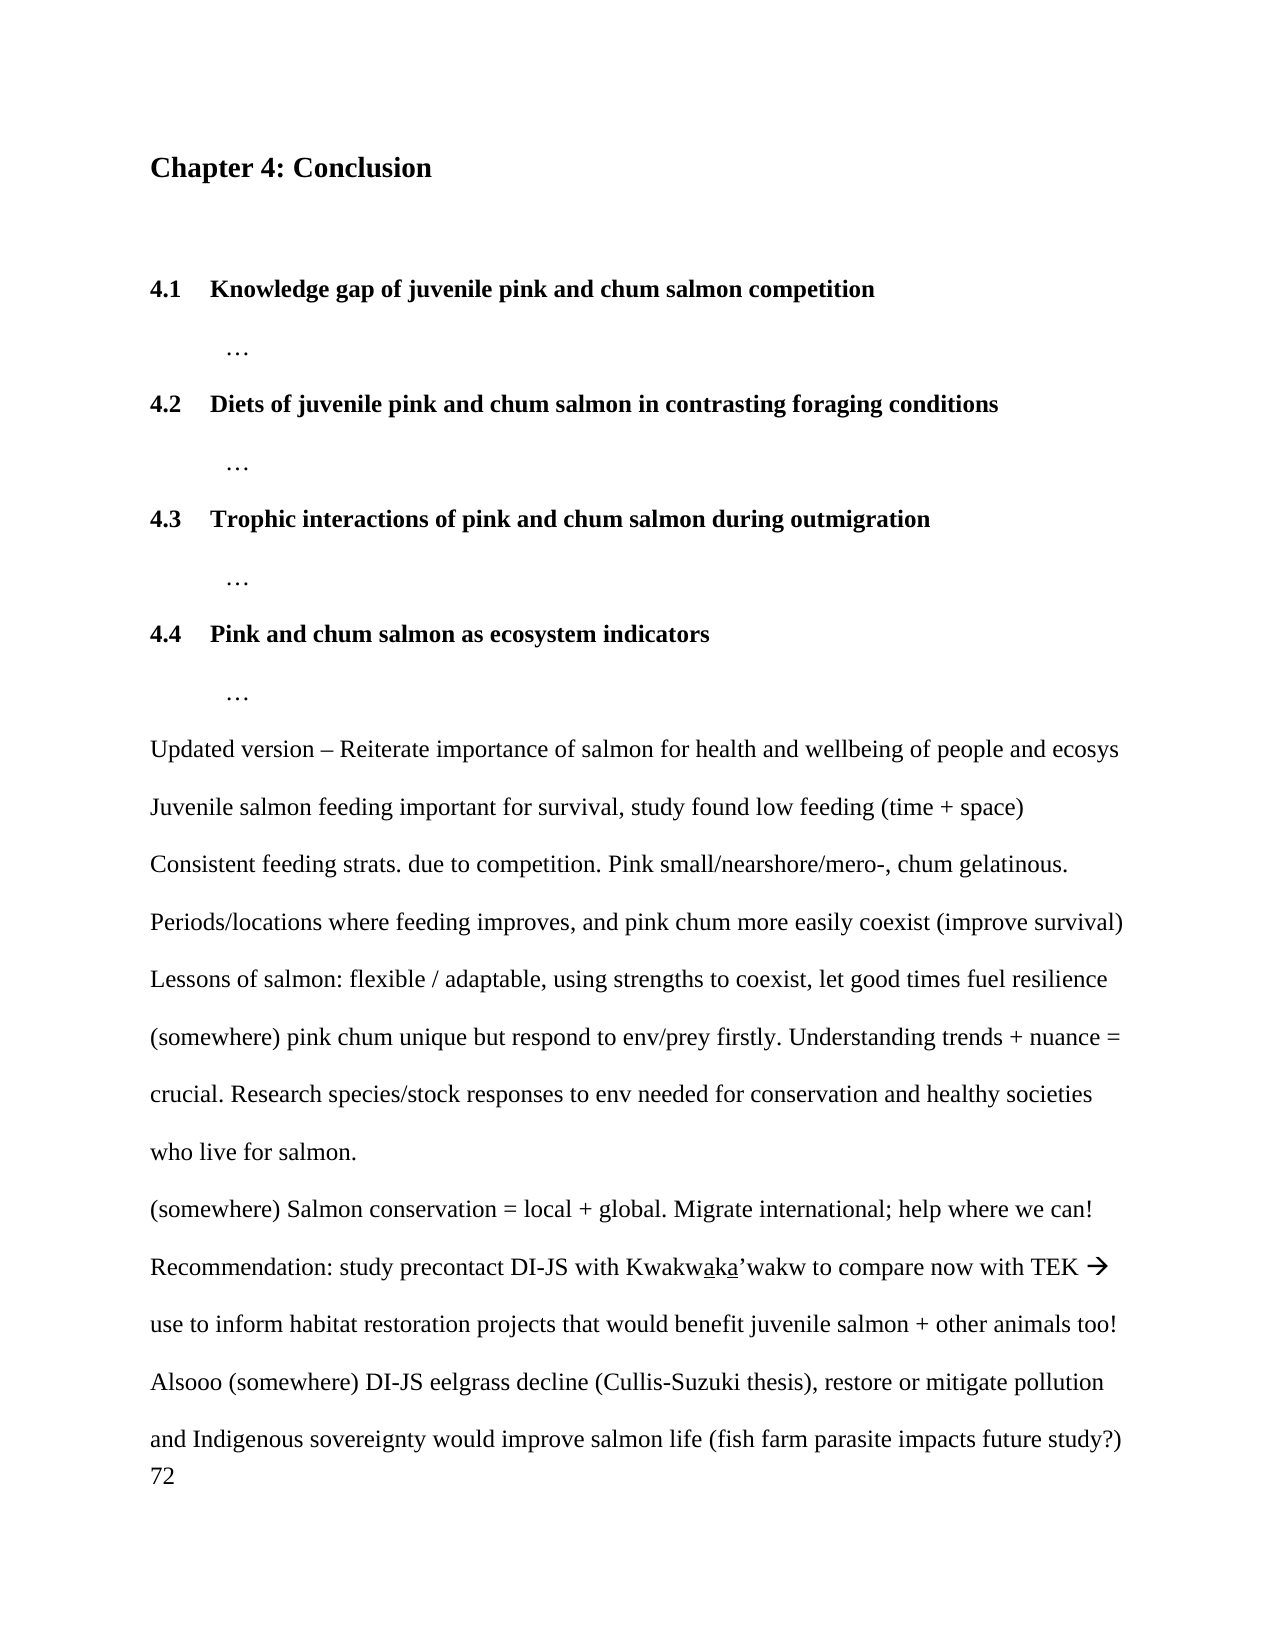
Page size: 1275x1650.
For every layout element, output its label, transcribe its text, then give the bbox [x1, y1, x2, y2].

text … [150, 447, 1125, 476]
text Lessons of salmon: flexible / adaptable, using strengths to coexist, let good times fuel resilience [150, 964, 1125, 993]
text Consistent feeding strats. due to competition. Pink small/nearshore/mero-, chum gelatinous. [150, 849, 1125, 878]
text Periods/locations where feeding improves, and pink chum more easily coexist (improve survival) [150, 907, 1125, 936]
text … [150, 562, 1125, 591]
text Alsooo (somewhere) DI-JS eelgrass decline (Cullis-Suzuki thesis), restore or mitigate pollution and Indigenous sovereignty would improve salmon life (fish farm parasite impacts future study?) [150, 1367, 1125, 1453]
text … [150, 677, 1125, 706]
text … [150, 332, 1125, 361]
subtitle Pink and chum salmon as ecosystem indicators [150, 619, 1125, 648]
subtitle Conclusion [150, 150, 1125, 183]
subtitle Knowledge gap of juvenile pink and chum salmon competition [150, 274, 1125, 303]
text (somewhere) Salmon conservation = local + global. Migrate international; help where we can! [150, 1194, 1125, 1223]
text Juvenile salmon feeding important for survival, study found low feeding (time + space) [150, 792, 1125, 821]
text (somewhere) pink chum unique but respond to env/prey firstly. Understanding trends + nuance = crucial. Research species/stock responses to env needed for conservation and healthy societies who live for salmon. [150, 1022, 1125, 1166]
subtitle Diets of juvenile pink and chum salmon in contrasting foraging conditions [150, 389, 1125, 418]
text Recommendation: study precontact DI-JS with Kwakwaka’wakw to compare now with TEK use to inform habitat restoration projects that would benefit juvenile salmon + other animals too! [150, 1252, 1125, 1338]
text Updated version – Reiterate importance of salmon for health and wellbeing of people and ecosys [150, 734, 1125, 763]
subtitle Trophic interactions of pink and chum salmon during outmigration [150, 504, 1125, 533]
